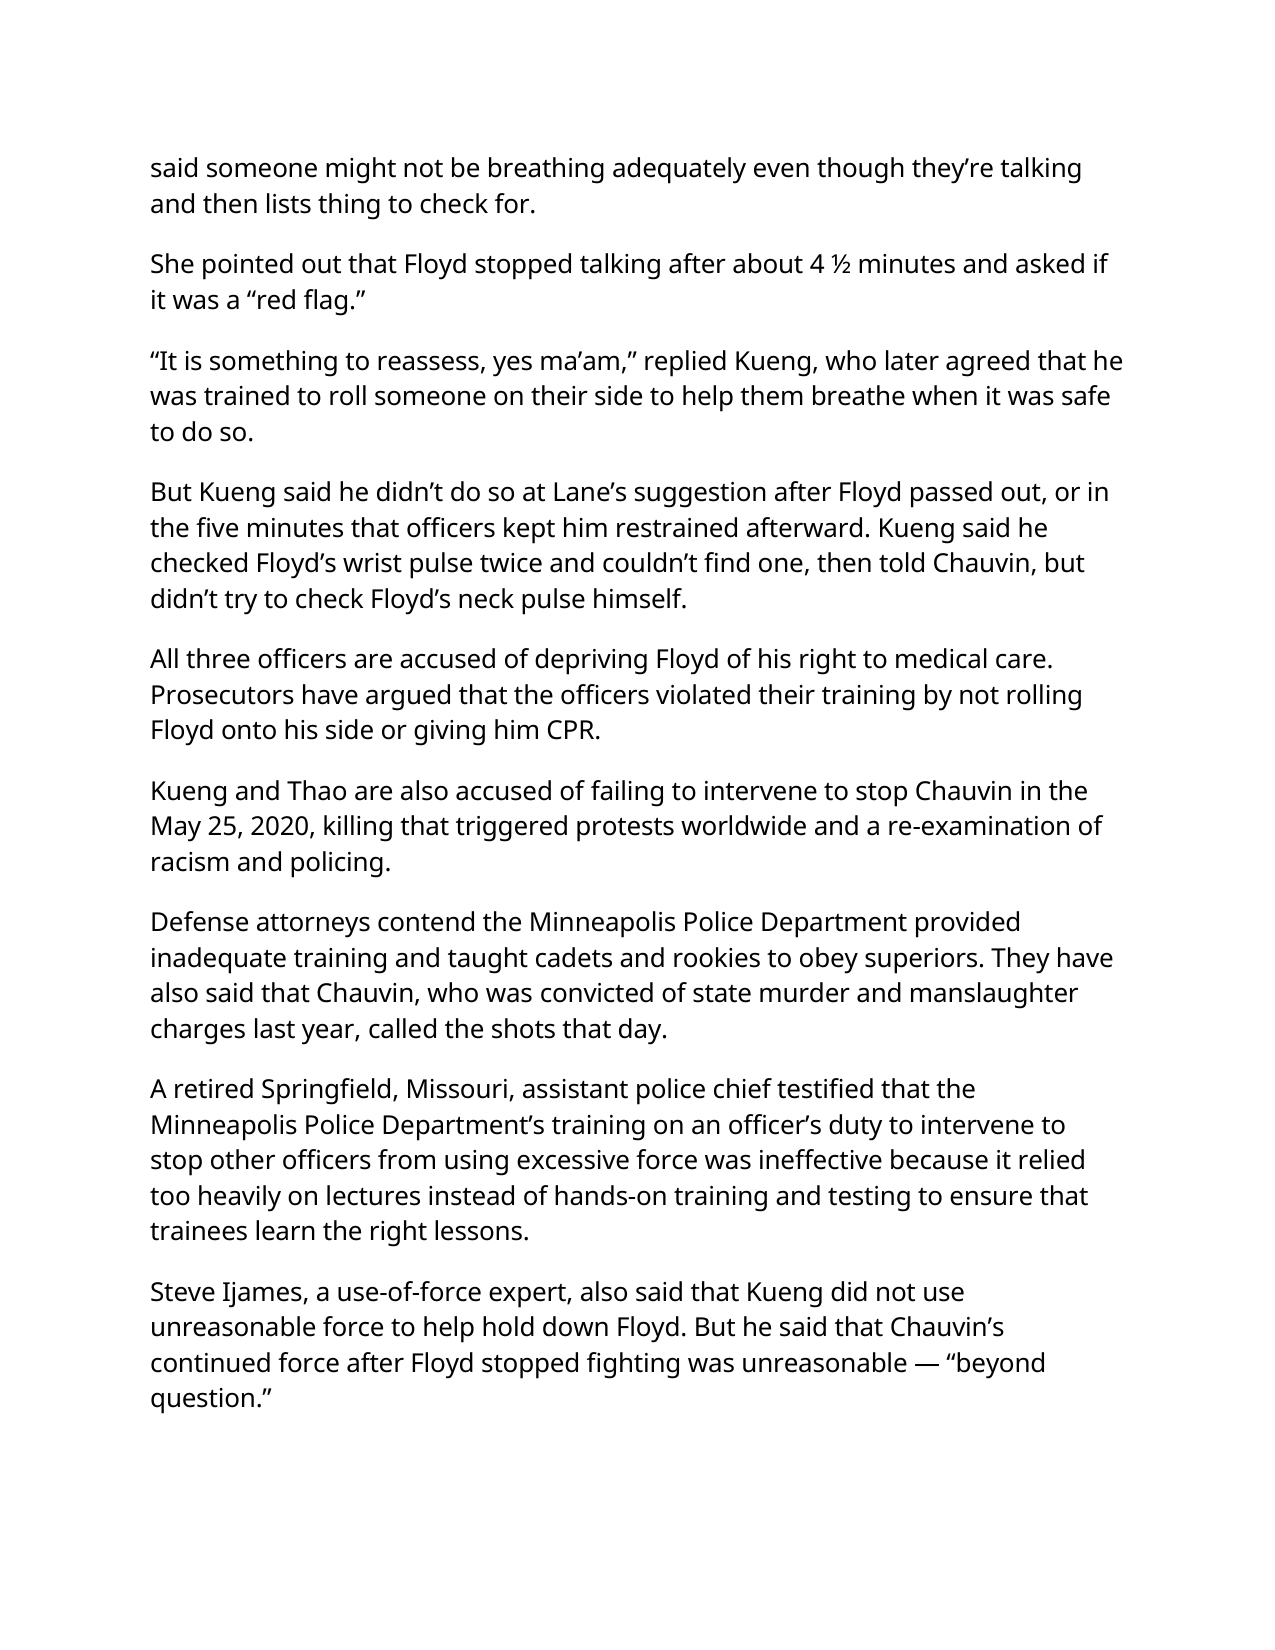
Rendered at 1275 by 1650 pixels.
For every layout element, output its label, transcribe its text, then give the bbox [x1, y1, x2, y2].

text Defense attorneys contend the Minneapolis Police Department provided inadequate training and taught cadets and rookies to obey superiors. They have also said that Chauvin, who was convicted of state murder and manslaughter charges last year, called the shots that day. [150, 904, 1125, 1046]
text She pointed out that Floyd stopped talking after about 4 ½ minutes and asked if it was a “red flag.” [150, 246, 1125, 317]
text “It is something to reassess, yes ma’am,” replied Kueng, who later agreed that he was trained to roll someone on their side to help them breathe when it was safe to do so. [150, 342, 1125, 449]
text But Kueng said he didn’t do so at Lane’s suggestion after Floyd passed out, or in the five minutes that officers kept him restrained afterward. Kueng said he checked Floyd’s wrist pulse twice and couldn’t find one, then told Chauvin, but didn’t try to check Floyd’s neck pulse himself. [150, 474, 1125, 616]
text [150, 150, 1125, 221]
text All three officers are accused of depriving Floyd of his right to medical care. Prosecutors have argued that the officers violated their training by not rolling Floyd onto his side or giving him CPR. [150, 641, 1125, 747]
text Kueng and Thao are also accused of failing to intervene to stop Chauvin in the May 25, 2020, killing that triggered protests worldwide and a re-examination of racism and policing. [150, 772, 1125, 879]
text Steve Ijames, a use-of-force expert, also said that Kueng did not use unreasonable force to help hold down Floyd. But he said that Chauvin’s continued force after Floyd stopped fighting was unreasonable — “beyond question.” [150, 1273, 1125, 1416]
text A retired Springfield, Missouri, assistant police chief testified that the Minneapolis Police Department’s training on an officer’s duty to intervene to stop other officers from using excessive force was ineffective because it relied too heavily on lectures instead of hands-on training and testing to ensure that trainees learn the right lessons. [150, 1071, 1125, 1248]
